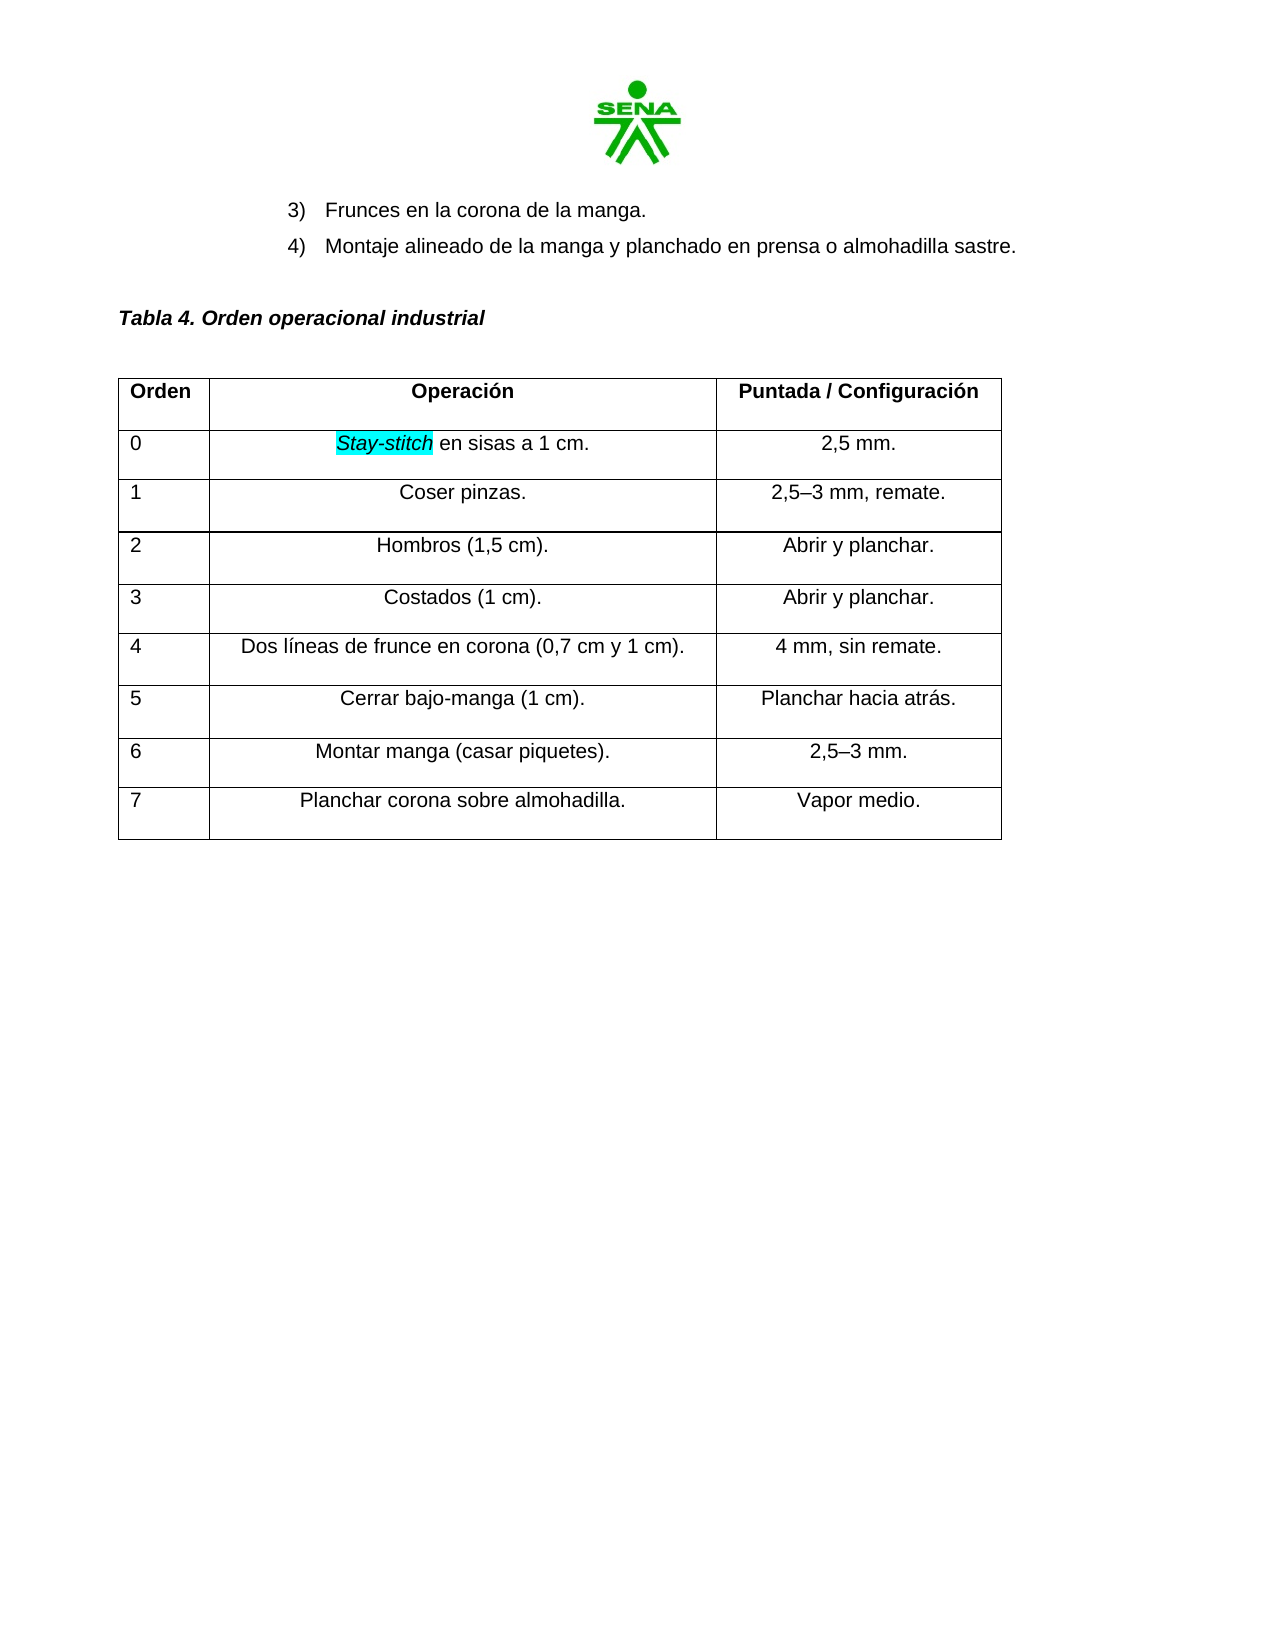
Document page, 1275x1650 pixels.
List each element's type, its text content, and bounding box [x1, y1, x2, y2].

table_cell Vapor medio. [717, 788, 1001, 839]
table_cell 2,5–3 mm. [717, 739, 1001, 787]
text Tabla 4. Orden operacional industrial [118, 306, 1157, 330]
table_cell 4 [119, 634, 209, 685]
table_cell Coser pinzas. [210, 480, 716, 531]
table_cell 2 [119, 533, 209, 584]
list Frunces en la corona de la manga. [287, 198, 1157, 222]
table_cell Cerrar bajo-manga (1 cm). [210, 686, 716, 737]
table_cell 6 [119, 739, 209, 787]
table_cell 2,5 mm. [717, 431, 1001, 479]
table_cell Dos líneas de frunce en corona (0,7 cm y 1 cm). [210, 634, 716, 685]
table_cell Costados (1 cm). [210, 585, 716, 633]
table_cell Abrir y planchar. [717, 585, 1001, 633]
table_cell Planchar corona sobre almohadilla. [210, 788, 716, 839]
table_cell 7 [119, 788, 209, 839]
table_cell 2,5–3 mm, remate. [717, 480, 1001, 531]
table_cell 5 [119, 686, 209, 737]
table_cell Montar manga (casar piquetes). [210, 739, 716, 787]
picture [588, 75, 687, 172]
table_cell 0 [119, 431, 209, 479]
table_cell Hombros (1,5 cm). [210, 533, 716, 584]
list Montaje alineado de la manga y planchado en prensa o almohadilla sastre. [287, 234, 1157, 258]
table_cell 1 [119, 480, 209, 531]
table_cell Stay-stitch en sisas a 1 cm. [210, 431, 716, 479]
table_cell 3 [119, 585, 209, 633]
table_header Operación [210, 379, 716, 430]
table_cell Planchar hacia atrás. [717, 686, 1001, 737]
table_header Orden [119, 379, 209, 430]
table_cell 4 mm, sin remate. [717, 634, 1001, 685]
table_header Puntada / Configuración [717, 379, 1001, 430]
table_cell Abrir y planchar. [717, 533, 1001, 584]
